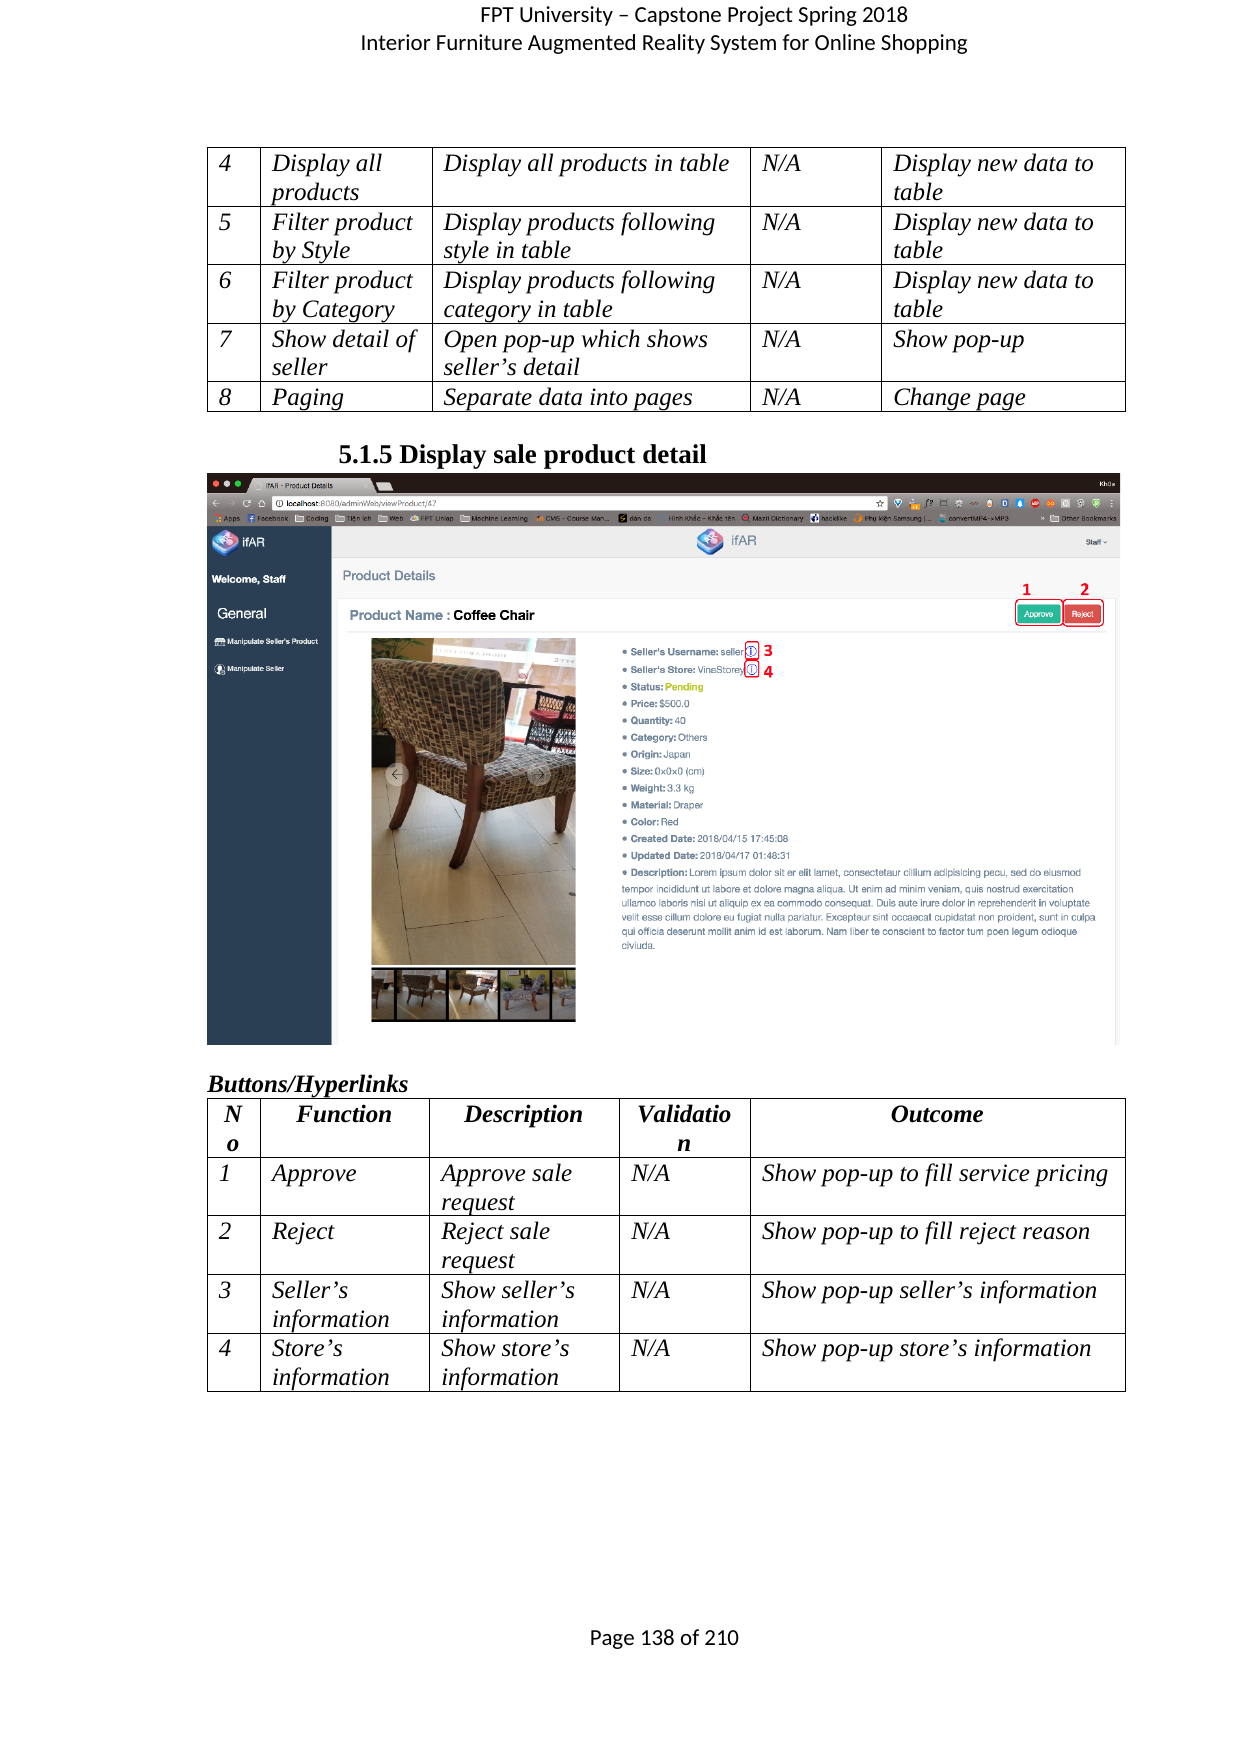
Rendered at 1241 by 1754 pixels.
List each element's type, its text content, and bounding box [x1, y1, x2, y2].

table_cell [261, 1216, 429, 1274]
subtitle 5.1.5 Display sale product detail [338, 438, 1122, 469]
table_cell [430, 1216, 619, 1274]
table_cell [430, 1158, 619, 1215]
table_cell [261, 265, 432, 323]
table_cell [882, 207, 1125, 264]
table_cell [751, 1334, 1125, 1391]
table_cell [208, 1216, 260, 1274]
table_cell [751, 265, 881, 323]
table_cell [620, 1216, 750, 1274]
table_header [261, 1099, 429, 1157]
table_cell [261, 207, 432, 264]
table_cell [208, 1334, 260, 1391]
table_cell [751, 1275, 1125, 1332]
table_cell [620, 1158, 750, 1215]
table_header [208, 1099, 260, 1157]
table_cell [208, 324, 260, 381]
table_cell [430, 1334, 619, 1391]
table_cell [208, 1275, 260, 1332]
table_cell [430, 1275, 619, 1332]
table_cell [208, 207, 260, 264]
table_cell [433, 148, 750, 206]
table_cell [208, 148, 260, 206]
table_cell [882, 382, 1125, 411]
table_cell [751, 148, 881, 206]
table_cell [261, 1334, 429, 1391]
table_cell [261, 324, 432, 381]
text Buttons/Hyperlinks [207, 1069, 1122, 1098]
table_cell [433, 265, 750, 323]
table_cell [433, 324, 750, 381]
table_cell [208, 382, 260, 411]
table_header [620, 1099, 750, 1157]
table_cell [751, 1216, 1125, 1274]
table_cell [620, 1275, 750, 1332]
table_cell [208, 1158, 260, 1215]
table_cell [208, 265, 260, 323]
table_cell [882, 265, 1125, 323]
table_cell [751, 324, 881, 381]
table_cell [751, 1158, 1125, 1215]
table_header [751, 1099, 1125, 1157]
picture [207, 473, 1121, 1045]
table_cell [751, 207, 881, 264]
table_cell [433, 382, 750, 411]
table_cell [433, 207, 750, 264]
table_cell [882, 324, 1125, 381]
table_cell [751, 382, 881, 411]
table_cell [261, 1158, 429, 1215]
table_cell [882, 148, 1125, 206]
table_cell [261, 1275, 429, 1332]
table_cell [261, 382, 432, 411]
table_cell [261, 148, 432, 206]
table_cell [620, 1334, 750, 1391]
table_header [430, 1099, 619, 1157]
